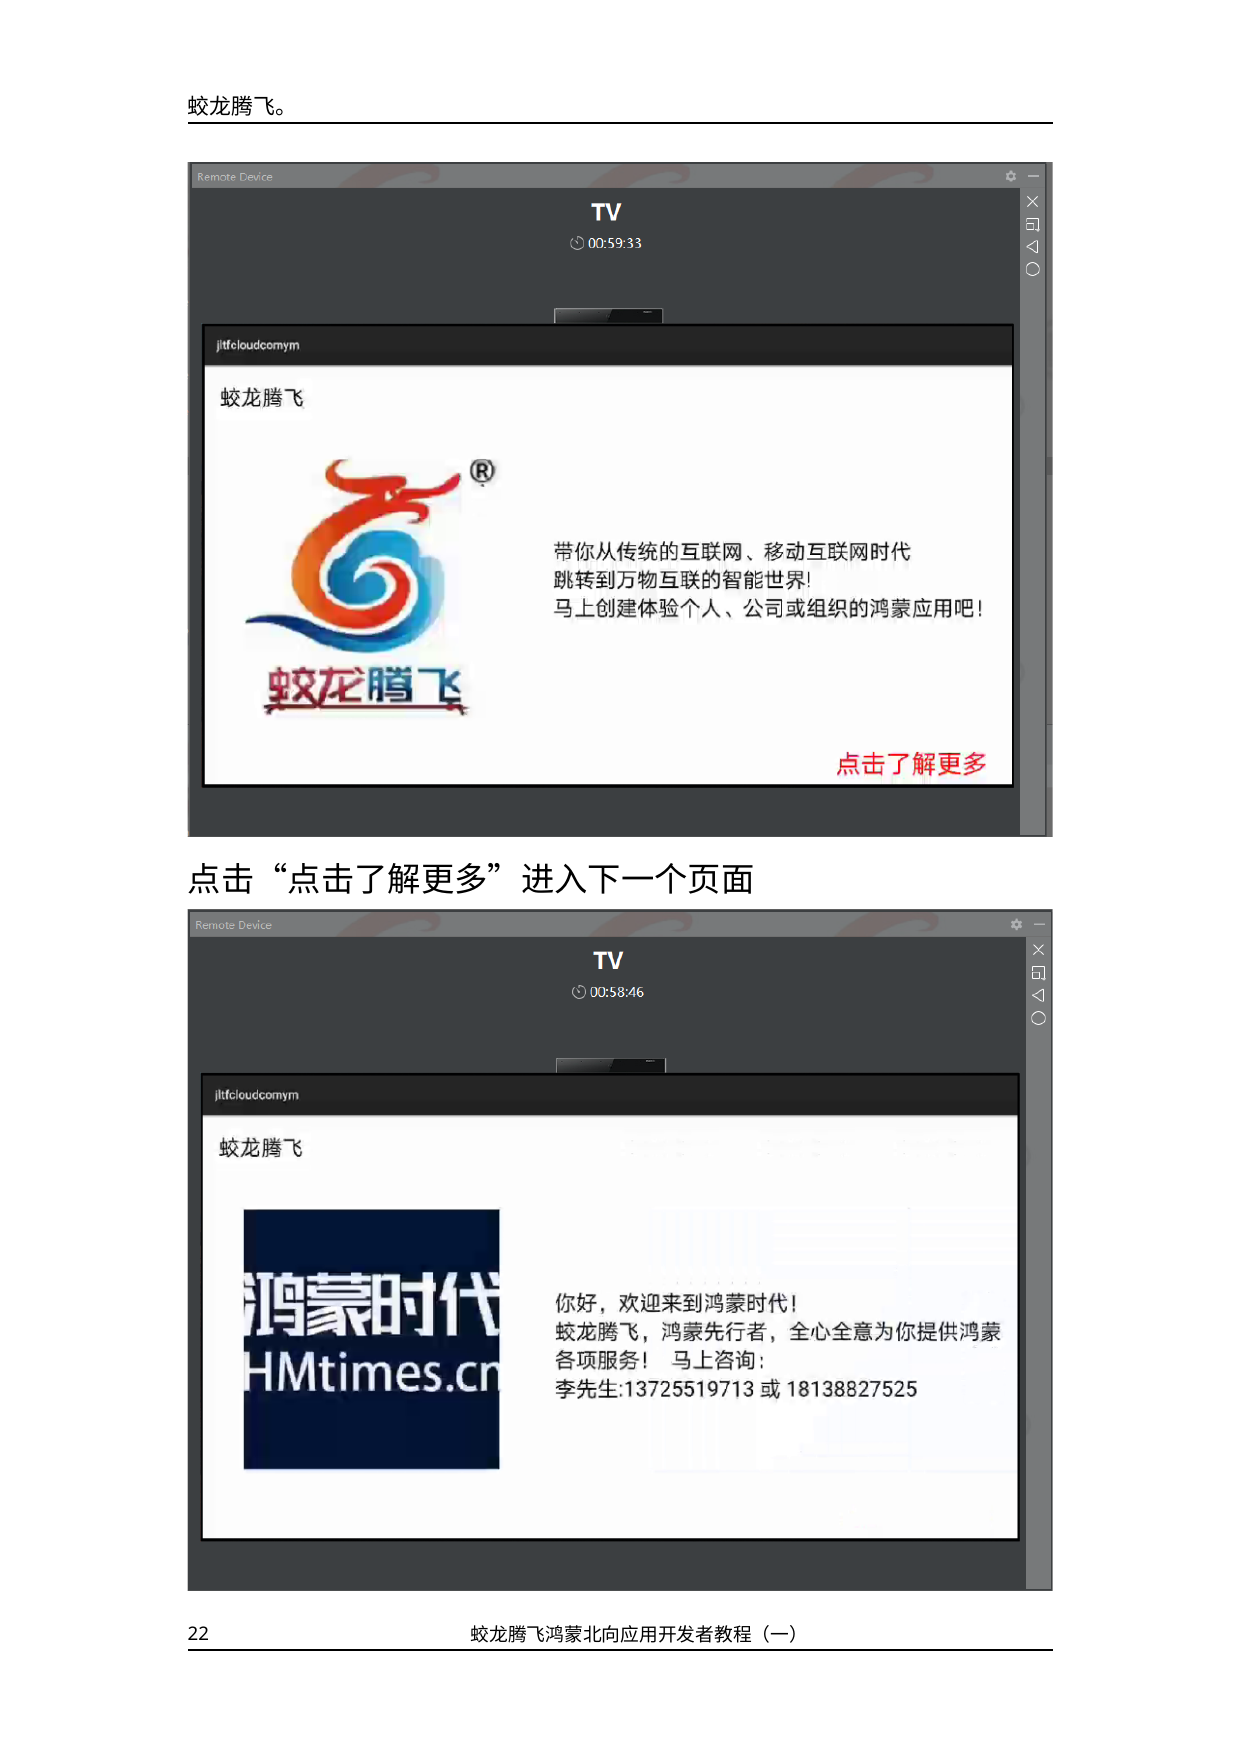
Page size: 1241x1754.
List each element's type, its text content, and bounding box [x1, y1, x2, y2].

picture [187, 909, 1053, 1591]
text 点击“点击了解更多”进入下一个页面 [187, 844, 1053, 909]
picture [187, 162, 1053, 837]
